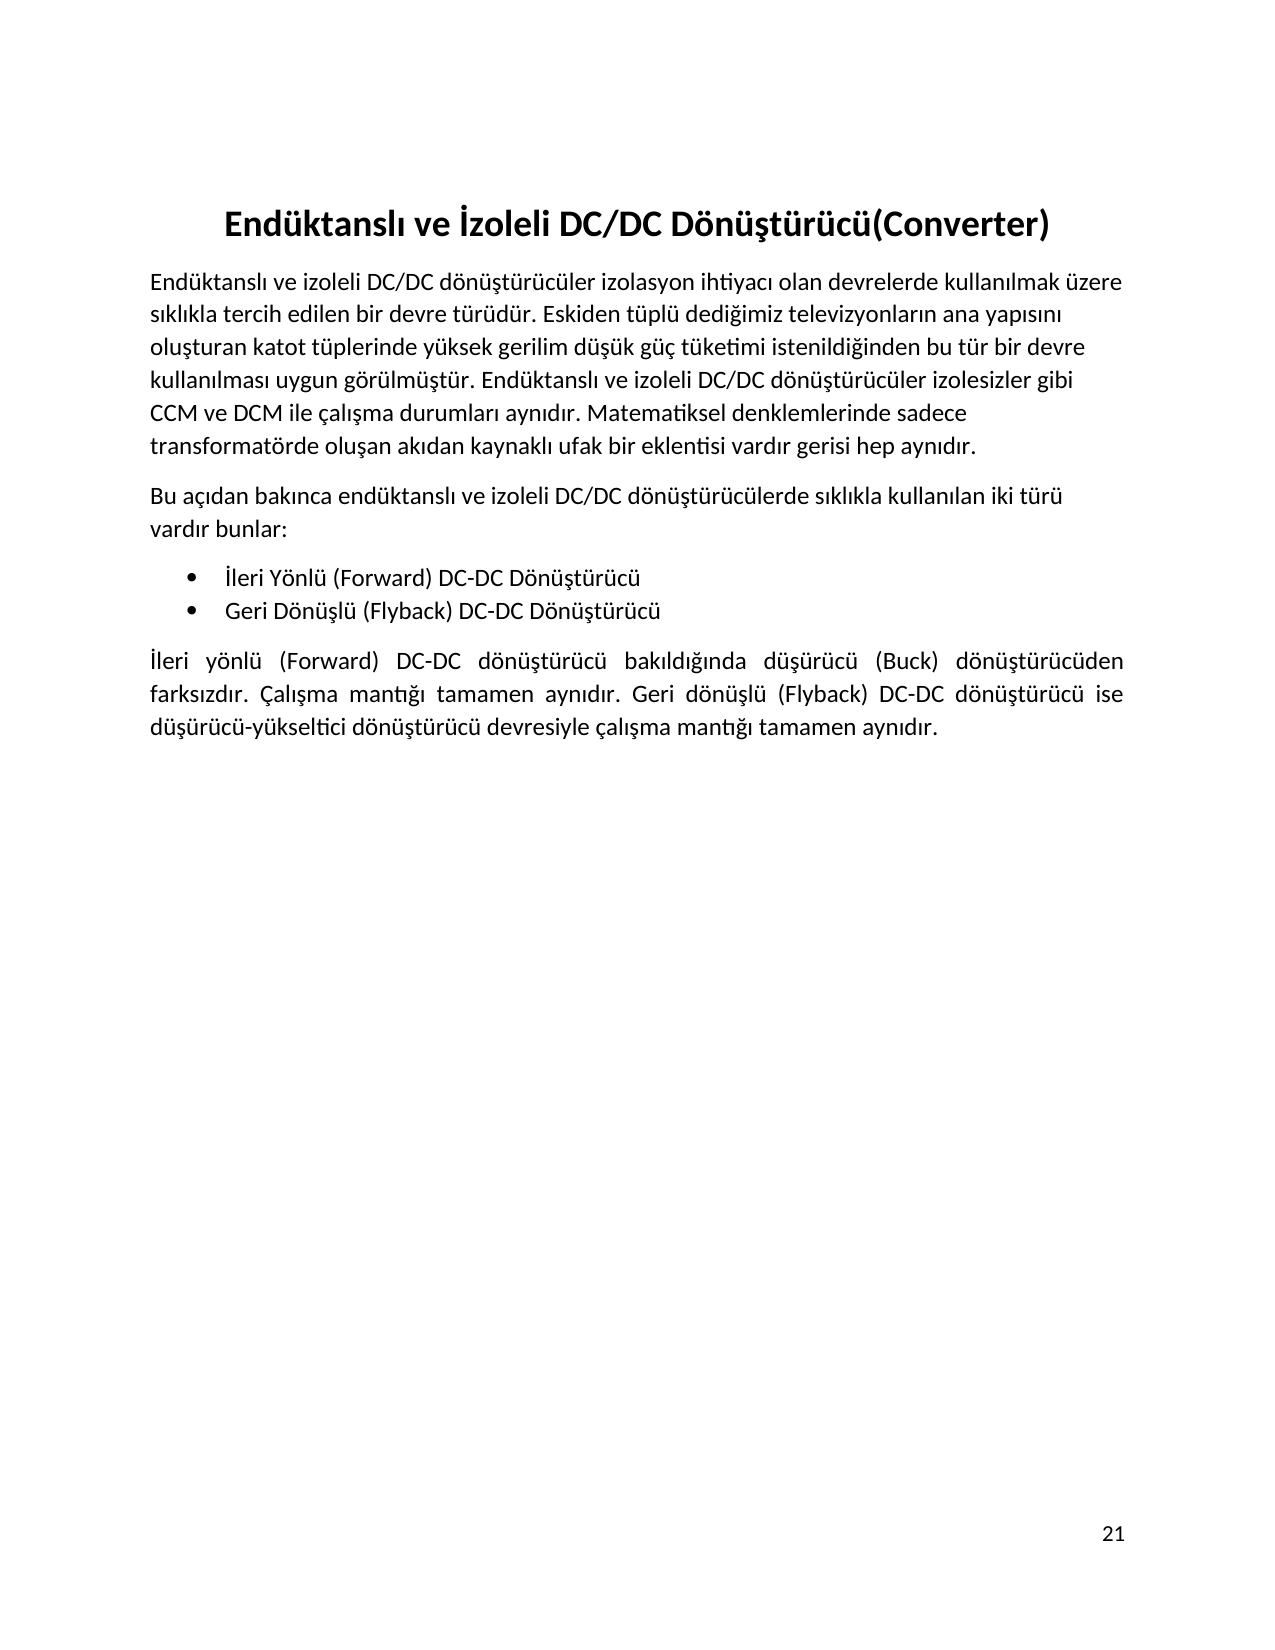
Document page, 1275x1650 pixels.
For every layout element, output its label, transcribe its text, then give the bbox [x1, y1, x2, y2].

list İleri Yönlü (Forward) DC-DC Dönüştürücü [187, 562, 1125, 593]
text Endüktanslı ve İzoleli DC/DC Dönüştürücü(Converter) [150, 199, 1125, 245]
list Geri Dönüşlü (Flyback) DC-DC Dönüştürücü [187, 595, 1125, 626]
text Bu açıdan bakınca endüktanslı ve izoleli DC/DC dönüştürücülerde sıklıkla kullanılan iki türü vardır bunlar: [150, 480, 1125, 543]
text Endüktanslı ve izoleli DC/DC dönüştürücüler izolasyon ihtiyacı olan devrelerde kullanılmak üzere sıklıkla tercih edilen bir devre türüdür. Eskiden tüplü dediğimiz televizyonların ana yapısını oluşturan katot tüplerinde yüksek gerilim düşük güç tüketimi istenildiğinden bu tür bir devre kullanılması uygun görülmüştür. Endüktanslı ve izoleli DC/DC dönüştürücüler izolesizler gibi CCM ve DCM ile çalışma durumları aynıdır. Matematiksel denklemlerinde sadece transformatörde oluşan akıdan kaynaklı ufak bir eklentisi vardır gerisi hep aynıdır. [150, 266, 1125, 461]
text İleri yönlü (Forward) DC-DC dönüştürücü bakıldığında düşürücü (Buck) dönüştürücüden farksızdır. Çalışma mantığı tamamen aynıdır. Geri dönüşlü (Flyback) DC-DC dönüştürücü ise düşürücü-yükseltici dönüştürücü devresiyle çalışma mantığı tamamen aynıdır. [150, 645, 1125, 741]
